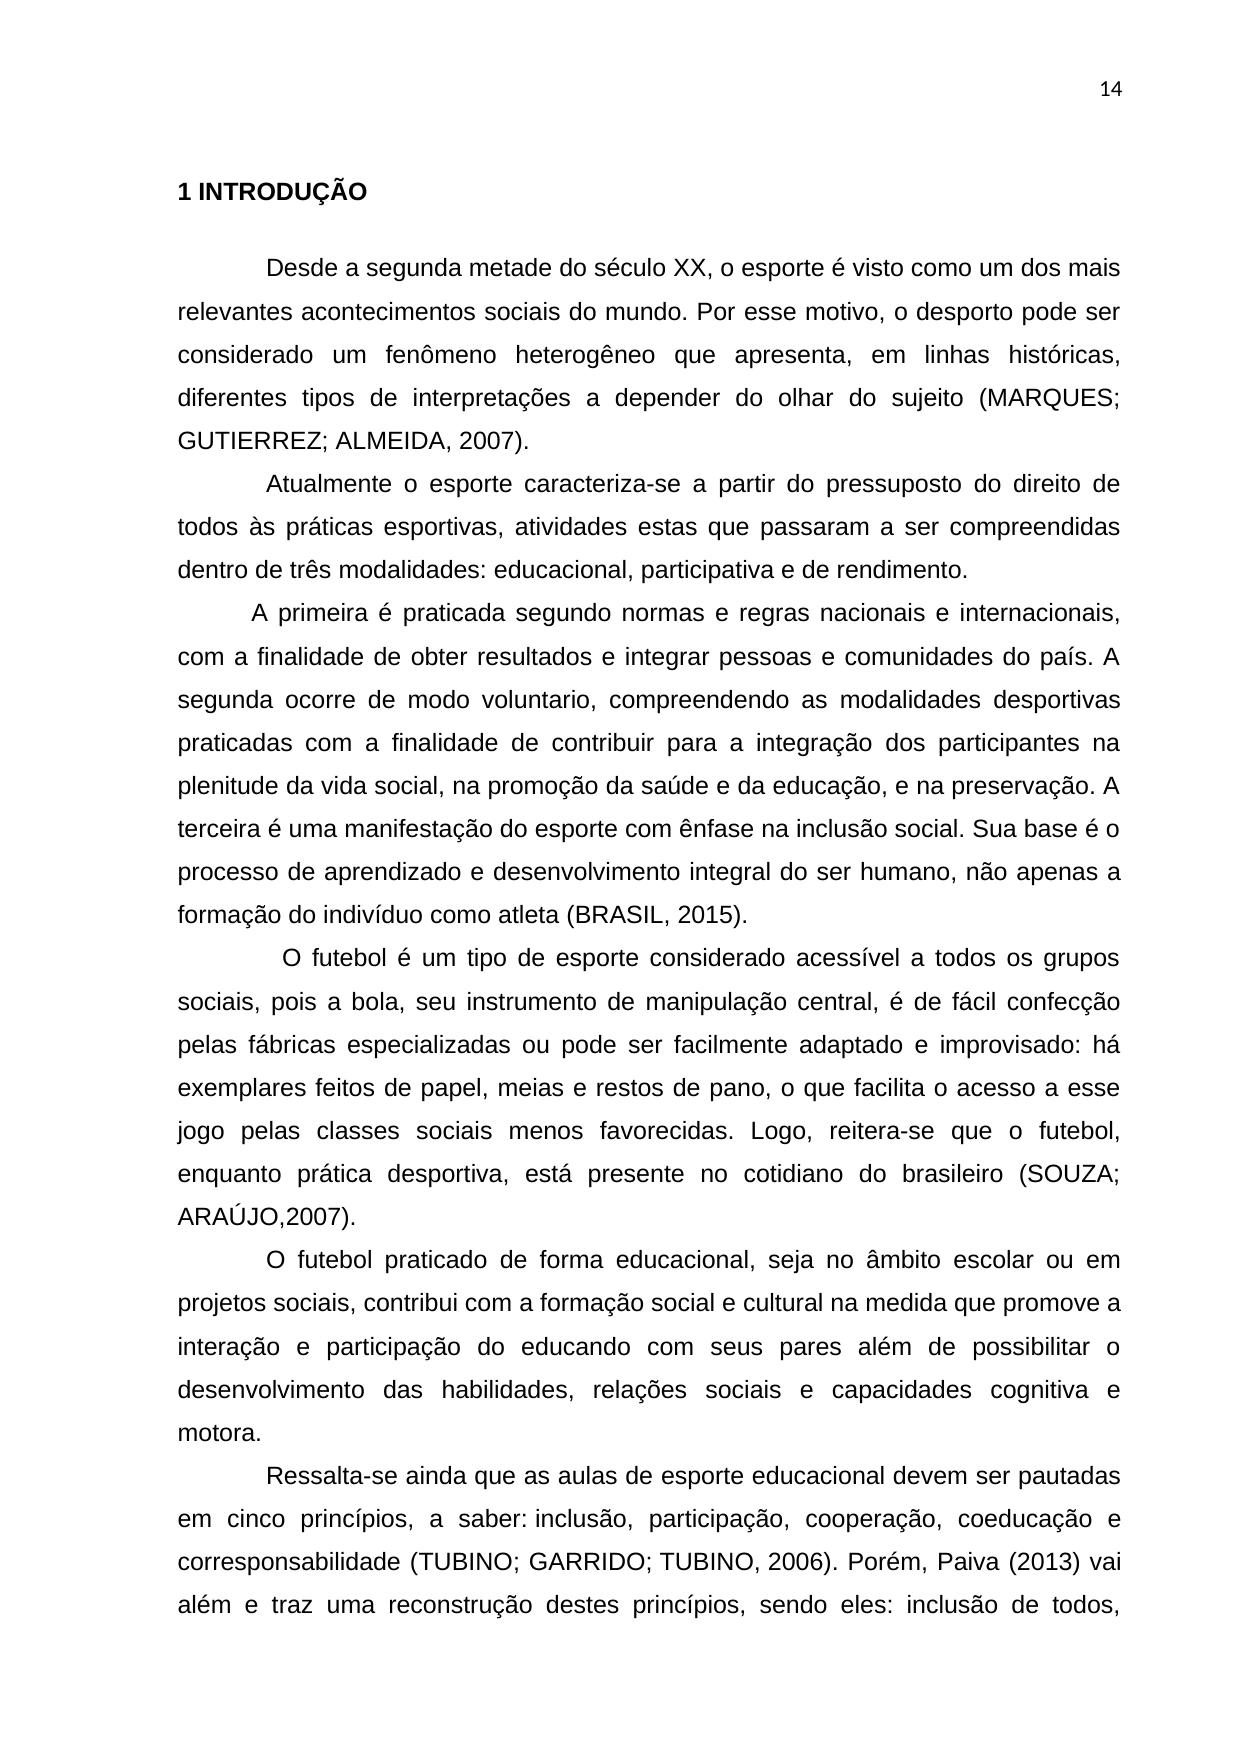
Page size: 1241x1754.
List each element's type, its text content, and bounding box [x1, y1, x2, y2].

text Atualmente o esporte caracteriza-se a partir do pressuposto do direito de todos às práticas esportivas, atividades estas que passaram a ser compreendidas dentro de três modalidades: educacional, participativa e de rendimento. [177, 469, 1122, 584]
text A primeira é praticada segundo normas e regras nacionais e internacionais, com a finalidade de obter resultados e integrar pessoas e comunidades do país. A segunda ocorre de modo voluntario, compreendendo as modalidades desportivas praticadas com a finalidade de contribuir para a integração dos participantes na plenitude da vida social, na promoção da saúde e da educação, e na preservação. A terceira é uma manifestação do esporte com ênfase na inclusão social. Sua base é o processo de aprendizado e desenvolvimento integral do ser humano, não apenas a formação do indivíduo como atleta (BRASIL, 2015). [177, 598, 1122, 857]
text O futebol é um tipo de esporte considerado acessível a todos os grupos sociais, pois a bola, seu instrumento de manipulação central, é de fácil confecção pelas fábricas especializadas ou pode ser facilmente adaptado e improvisado: há exemplares feitos de papel, meias e restos de pano, o que facilita o acesso a esse jogo pelas classes sociais menos favorecidas. Logo, reitera-se que o futebol, enquanto prática desportiva, está presente no cotidiano do brasileiro (SOUZA; ARAÚJO,2007). [177, 943, 1122, 1231]
text Desde a segunda metade do século XX, o esporte é visto como um dos mais relevantes acontecimentos sociais do mundo. Por esse motivo, o desporto pode ser considerado um fenômeno heterogêneo que apresenta, em linhas históricas, diferentes tipos de interpretações a depender do olhar do sujeito (MARQUES; GUTIERREZ; ALMEIDA, 2007). [177, 253, 1122, 454]
text 1 INTRODUÇÃO [177, 177, 1122, 206]
text O futebol praticado de forma educacional, seja no âmbito escolar ou em projetos sociais, contribui com a formação social e cultural na medida que promove a interação e participação do educando com seus pares além de possibilitar o desenvolvimento das habilidades, relações sociais e capacidades cognitiva e motora. [177, 1245, 1122, 1446]
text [177, 1461, 1122, 1619]
text A primeira é praticada segundo normas e regras nacionais e internacionais, com a finalidade de obter resultados e integrar pessoas e comunidades do país. A segunda ocorre de modo voluntario, compreendendo as modalidades desportivas praticadas com a finalidade de contribuir para a integração dos participantes na plenitude da vida social, na promoção da saúde e da educação, e na preservação. A terceira é uma manifestação do esporte com ênfase na inclusão social. Sua base é o processo de aprendizado e desenvolvimento integral do ser humano, não apenas a formação do indivíduo como atleta (BRASIL, 2015). [177, 886, 1122, 929]
